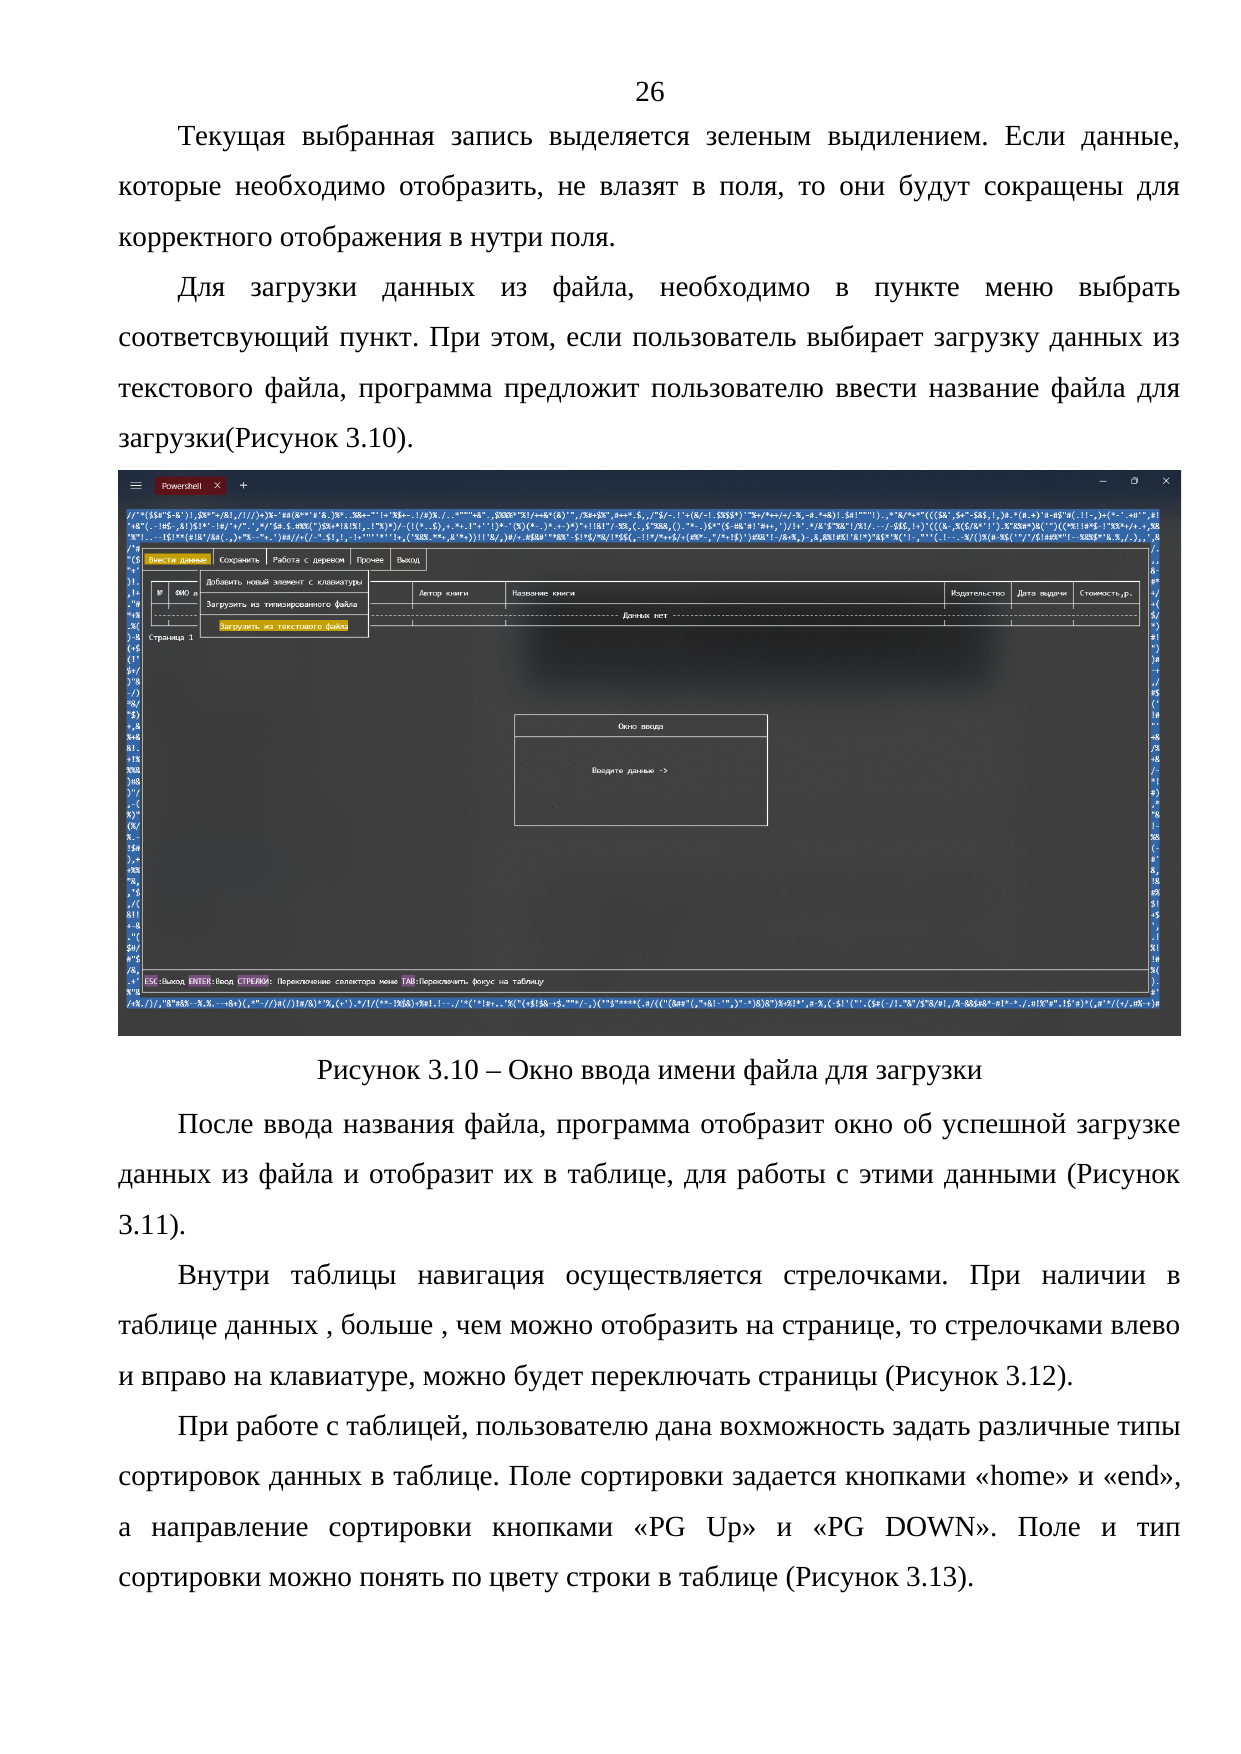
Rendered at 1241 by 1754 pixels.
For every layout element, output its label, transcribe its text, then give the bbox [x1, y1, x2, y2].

text Для загрузки данных из файла, необходимо в пункте меню выбрать соответсвующий пункт. При этом, если пользователь выбирает загрузку данных из текстового файла, программа предложит пользователю ввести название файла для загрузки(Рисунок 3.10). [118, 269, 1181, 453]
text При работе с таблицей, пользователю дана вохможность задать различные типы сортировок данных в таблице. Поле сортировки задается кнопками «home» и «end», а направление сортировки кнопками «PG Up» и «PG DOWN». Поле и тип сортировки можно понять по цвету строки в таблице (Рисунок 3.13). [118, 1408, 1181, 1593]
text Рисунок 3.10 – Окно ввода имени файла для загрузки [118, 1052, 1181, 1085]
text Внутри таблицы навигация осуществляется стрелочками. При наличии в таблице данных , больше , чем можно отобразить на странице, то стрелочками влево и вправо на клавиатуре, можно будет переключать страницы (Рисунок 3.12). [118, 1257, 1181, 1391]
text Текущая выбранная запись выделяется зеленым выдилением. Если данные, которые необходимо отобразить, не влазят в поля, то они будут сокращены для корректного отображения в нутри поля. [118, 118, 1181, 252]
text После ввода названия файла, программа отобразит окно об успешной загрузке данных из файла и отобразит их в таблице, для работы с этими данными (Рисунок 3.11). [118, 1106, 1181, 1240]
picture [118, 470, 1182, 1036]
